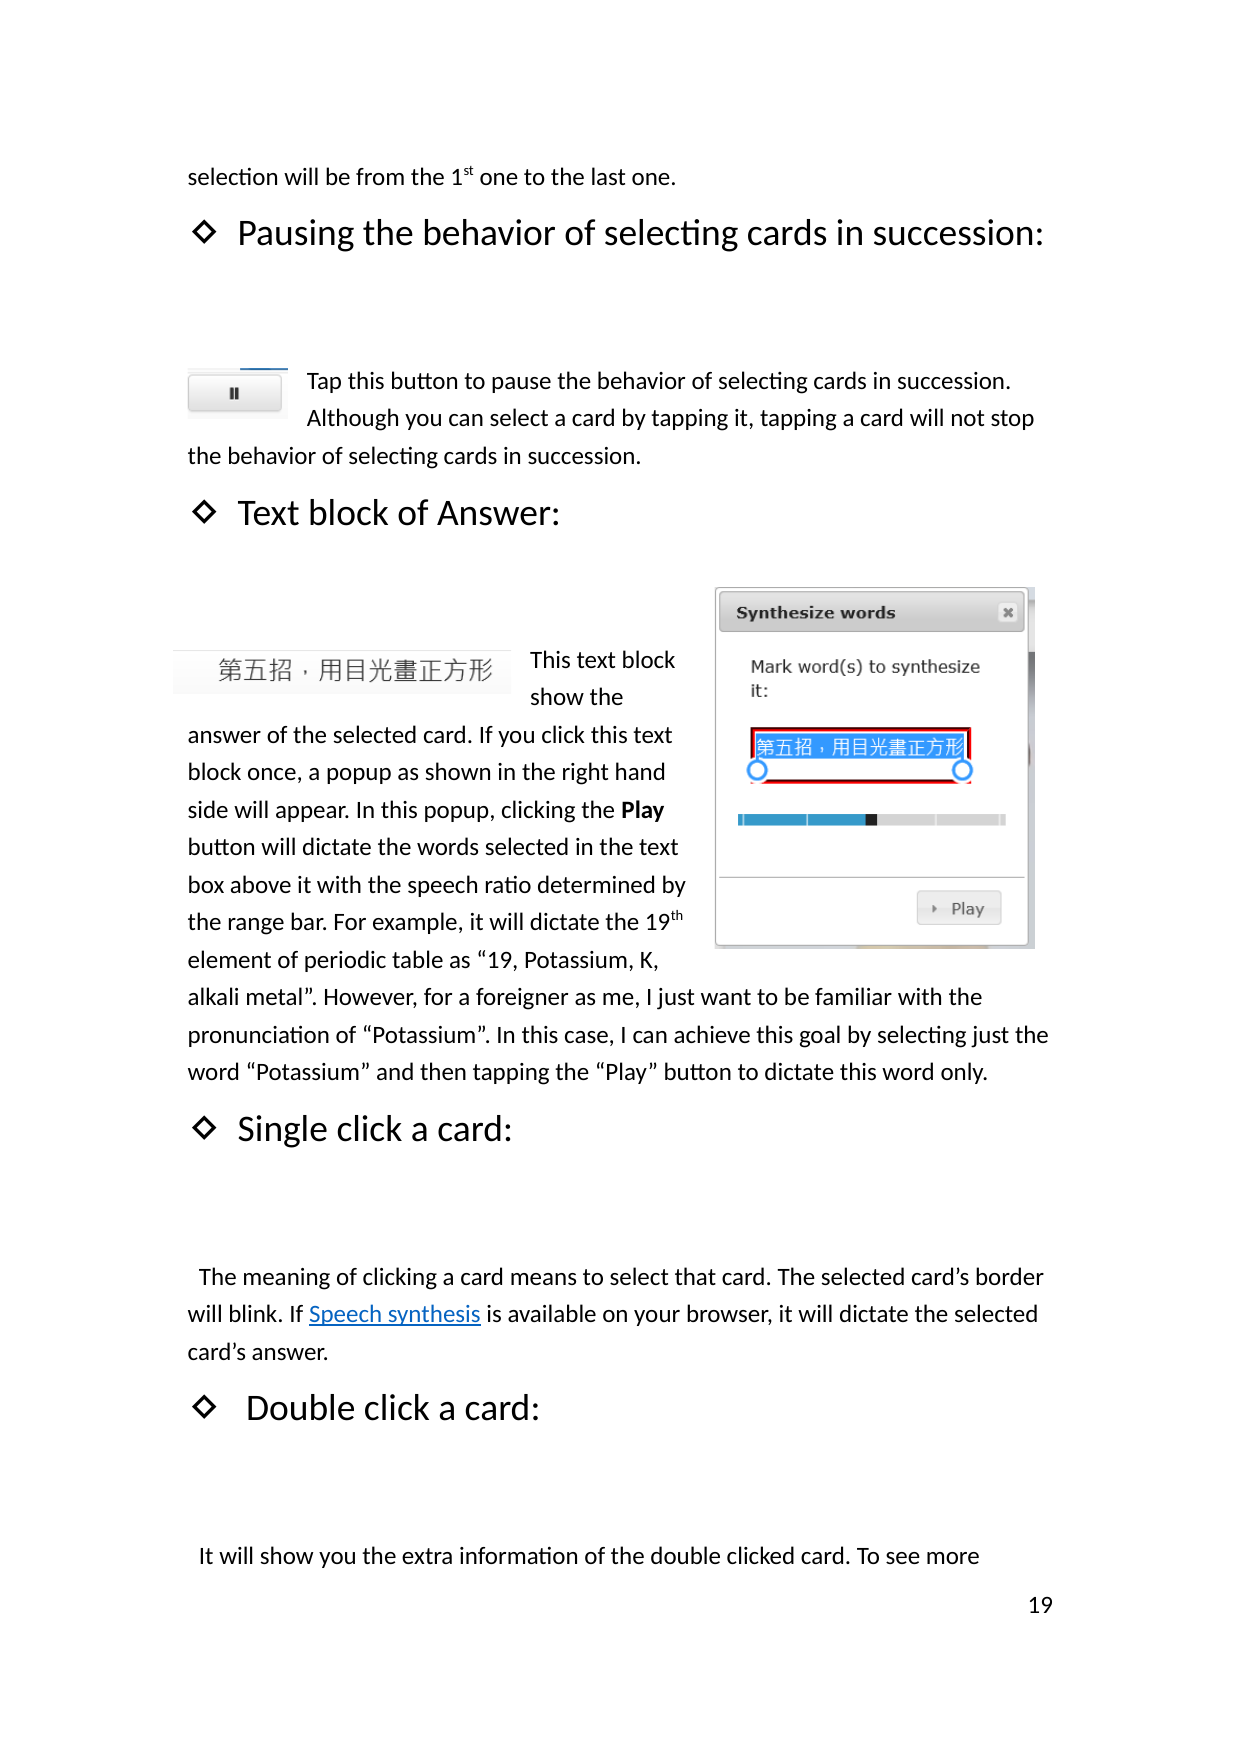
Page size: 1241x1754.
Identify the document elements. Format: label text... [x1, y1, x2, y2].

text The meaning of clicking a card means to select that card. The selected card’s border will blink. If Speech synthesis is available on your browser, it will dictate the selected card’s answer. [187, 1257, 1053, 1370]
subtitle Double click a card: [187, 1370, 1053, 1445]
text Tap this button to pause the behavior of selecting cards in succession. Although you can select a card by tapping it, tapping a card will not stop the behavior of selecting cards in succession. [187, 361, 1053, 474]
picture [187, 368, 288, 419]
subtitle Text block of Answer: [187, 474, 1053, 549]
picture [173, 650, 512, 694]
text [187, 157, 1053, 195]
picture [714, 587, 1035, 949]
subtitle Single click a card: [187, 1091, 1053, 1166]
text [187, 1536, 1053, 1574]
subtitle Pausing the behavior of selecting cards in succession: [187, 195, 1053, 270]
